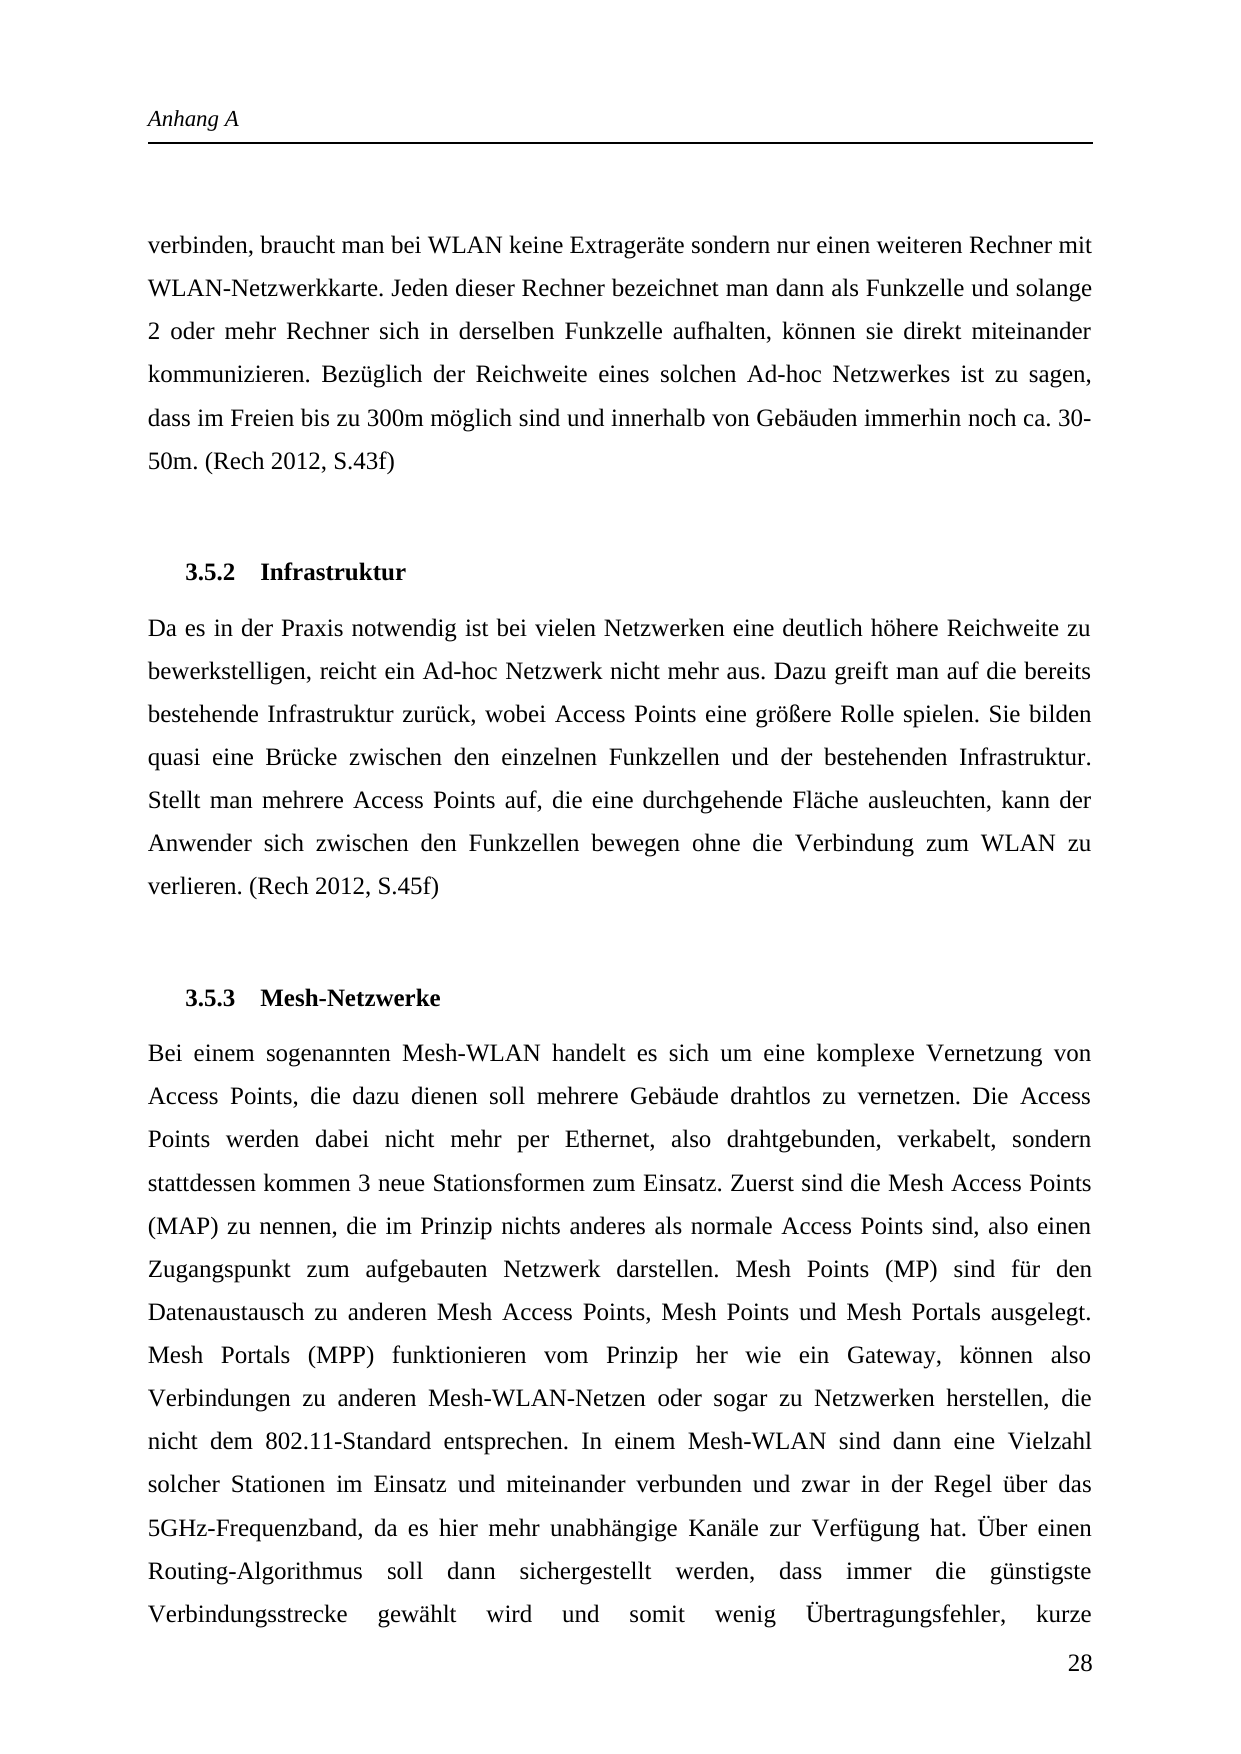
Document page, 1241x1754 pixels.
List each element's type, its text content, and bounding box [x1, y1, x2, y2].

subtitle Mesh-Netzwerke [185, 983, 1093, 1011]
subtitle Infrastruktur [185, 557, 1093, 586]
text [148, 1038, 1093, 1628]
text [148, 230, 1093, 474]
text Da es in der Praxis notwendig ist bei vielen Netzwerken eine deutlich höhere Reichweite zu bewerkstelligen, reicht ein Ad-hoc Netzwerk nicht mehr aus. Dazu greift man auf die bereits bestehende Infrastruktur zurück, wobei Access Points eine größere Rolle spielen. Sie bilden quasi eine Brücke zwischen den einzelnen Funkzellen und der bestehenden Infrastruktur. Stellt man mehrere Access Points auf, die eine durchgehende Fläche ausleuchten, kann der Anwender sich zwischen den Funkzellen bewegen ohne die Verbindung zum WLAN zu verlieren. (Rech 2012, S.45f) [148, 613, 1093, 900]
